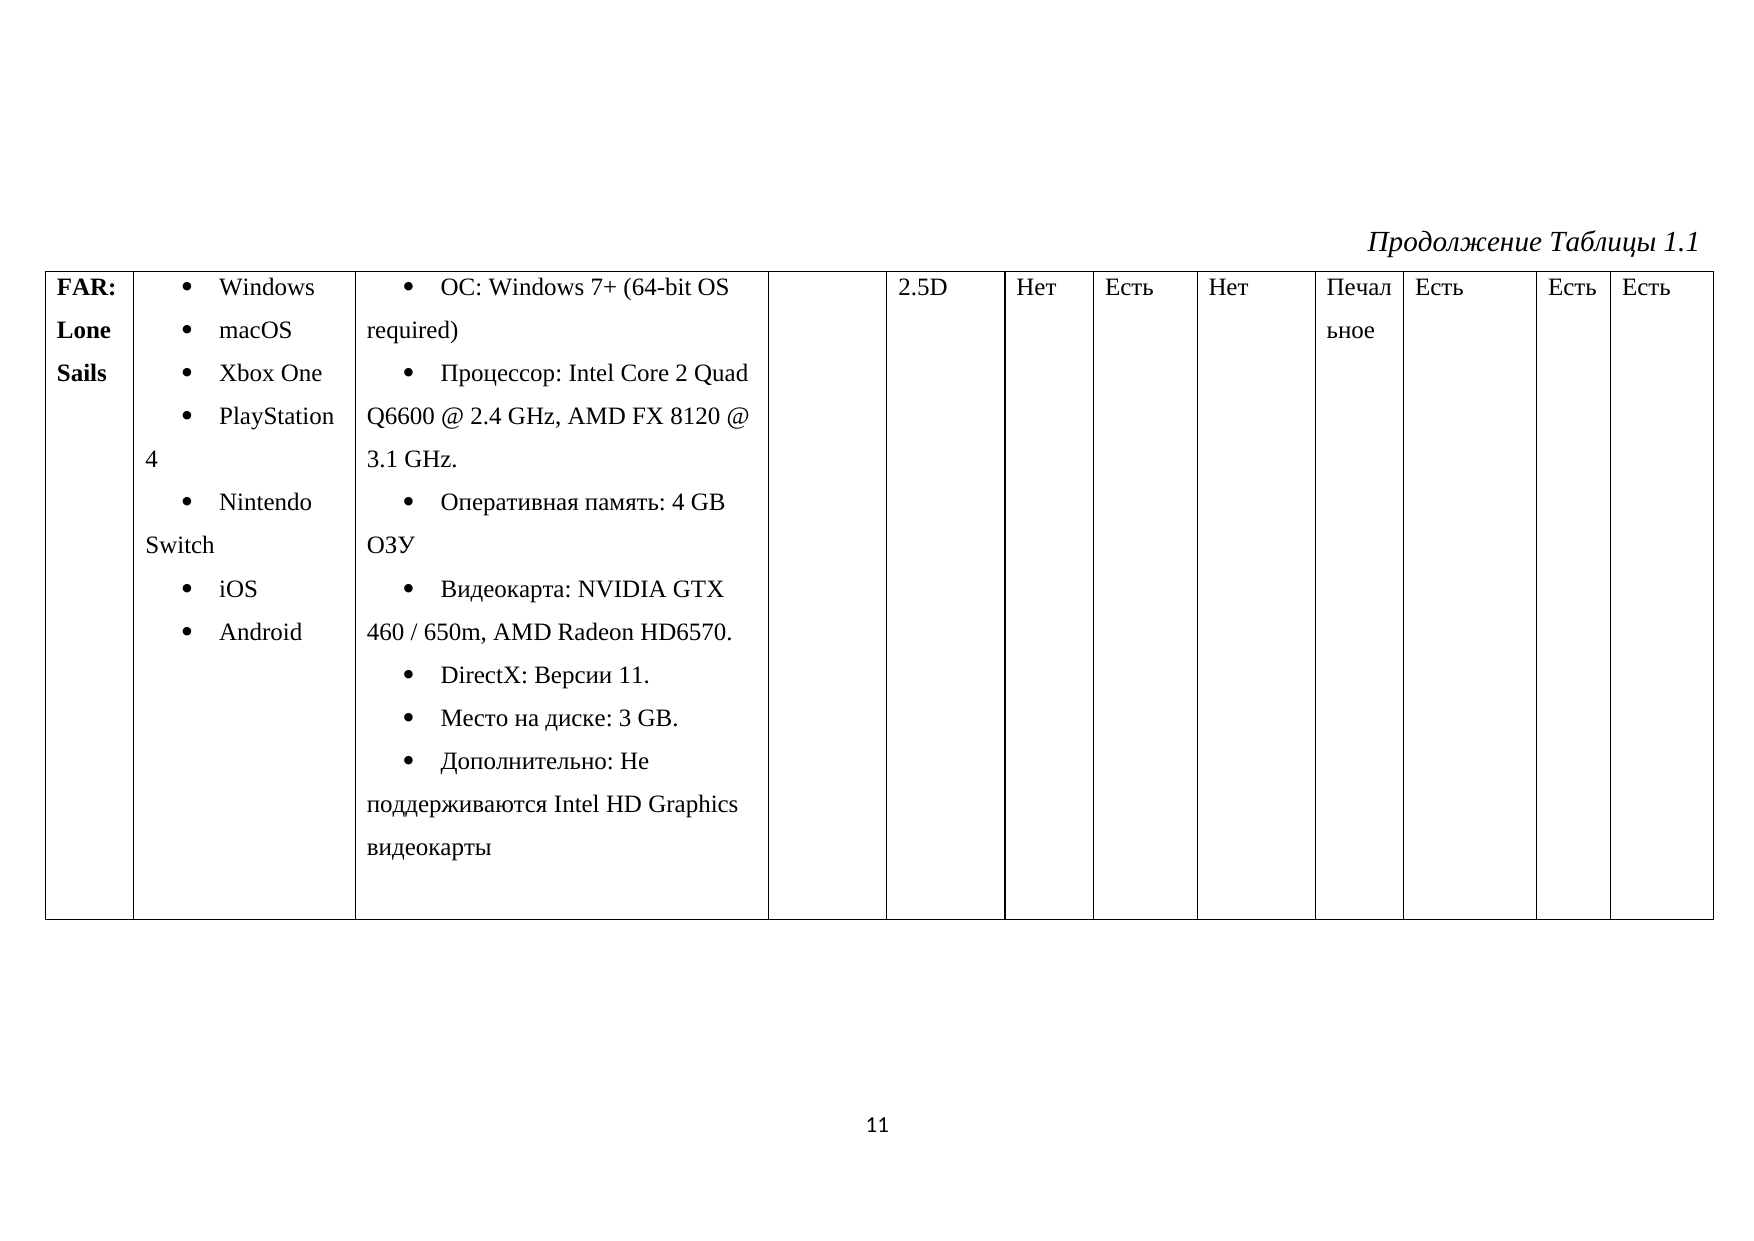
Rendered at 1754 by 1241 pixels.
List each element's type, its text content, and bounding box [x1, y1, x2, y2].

table_cell Нет [1006, 272, 1093, 918]
table_cell [769, 272, 886, 918]
table_cell Есть [1404, 272, 1536, 918]
table_cell Есть [1611, 272, 1713, 918]
table_cell FAR: Lone Sails [46, 272, 133, 918]
table_cell Печальное [1316, 272, 1403, 918]
table_cell Нет [1198, 272, 1315, 918]
table_cell ОС: Windows 7+ (64-bit OS required) Процессор: Intel Core 2 Quad Q6600 @ 2.4 GHz, AMD FX 8120 @ 3.1 GHz. Оперативная память: 4 GB ОЗУ Видеокарта: NVIDIA GTX 460 / 650m, AMD Radeon HD6570. DirectX: Версии 11. Место на диске: 3 GB. Дополнительно: Не поддерживаются Intel HD Graphics видеокарты [356, 272, 768, 918]
table_cell Есть [1537, 272, 1610, 918]
table_header Продолжение Таблицы 1.1 [45, 224, 1714, 271]
table_cell Windows macOS Xbox One PlayStation 4 Nintendo Switch iOS Android [134, 272, 355, 918]
table_cell Есть [1094, 272, 1197, 918]
table_cell 2.5D [887, 272, 1004, 918]
